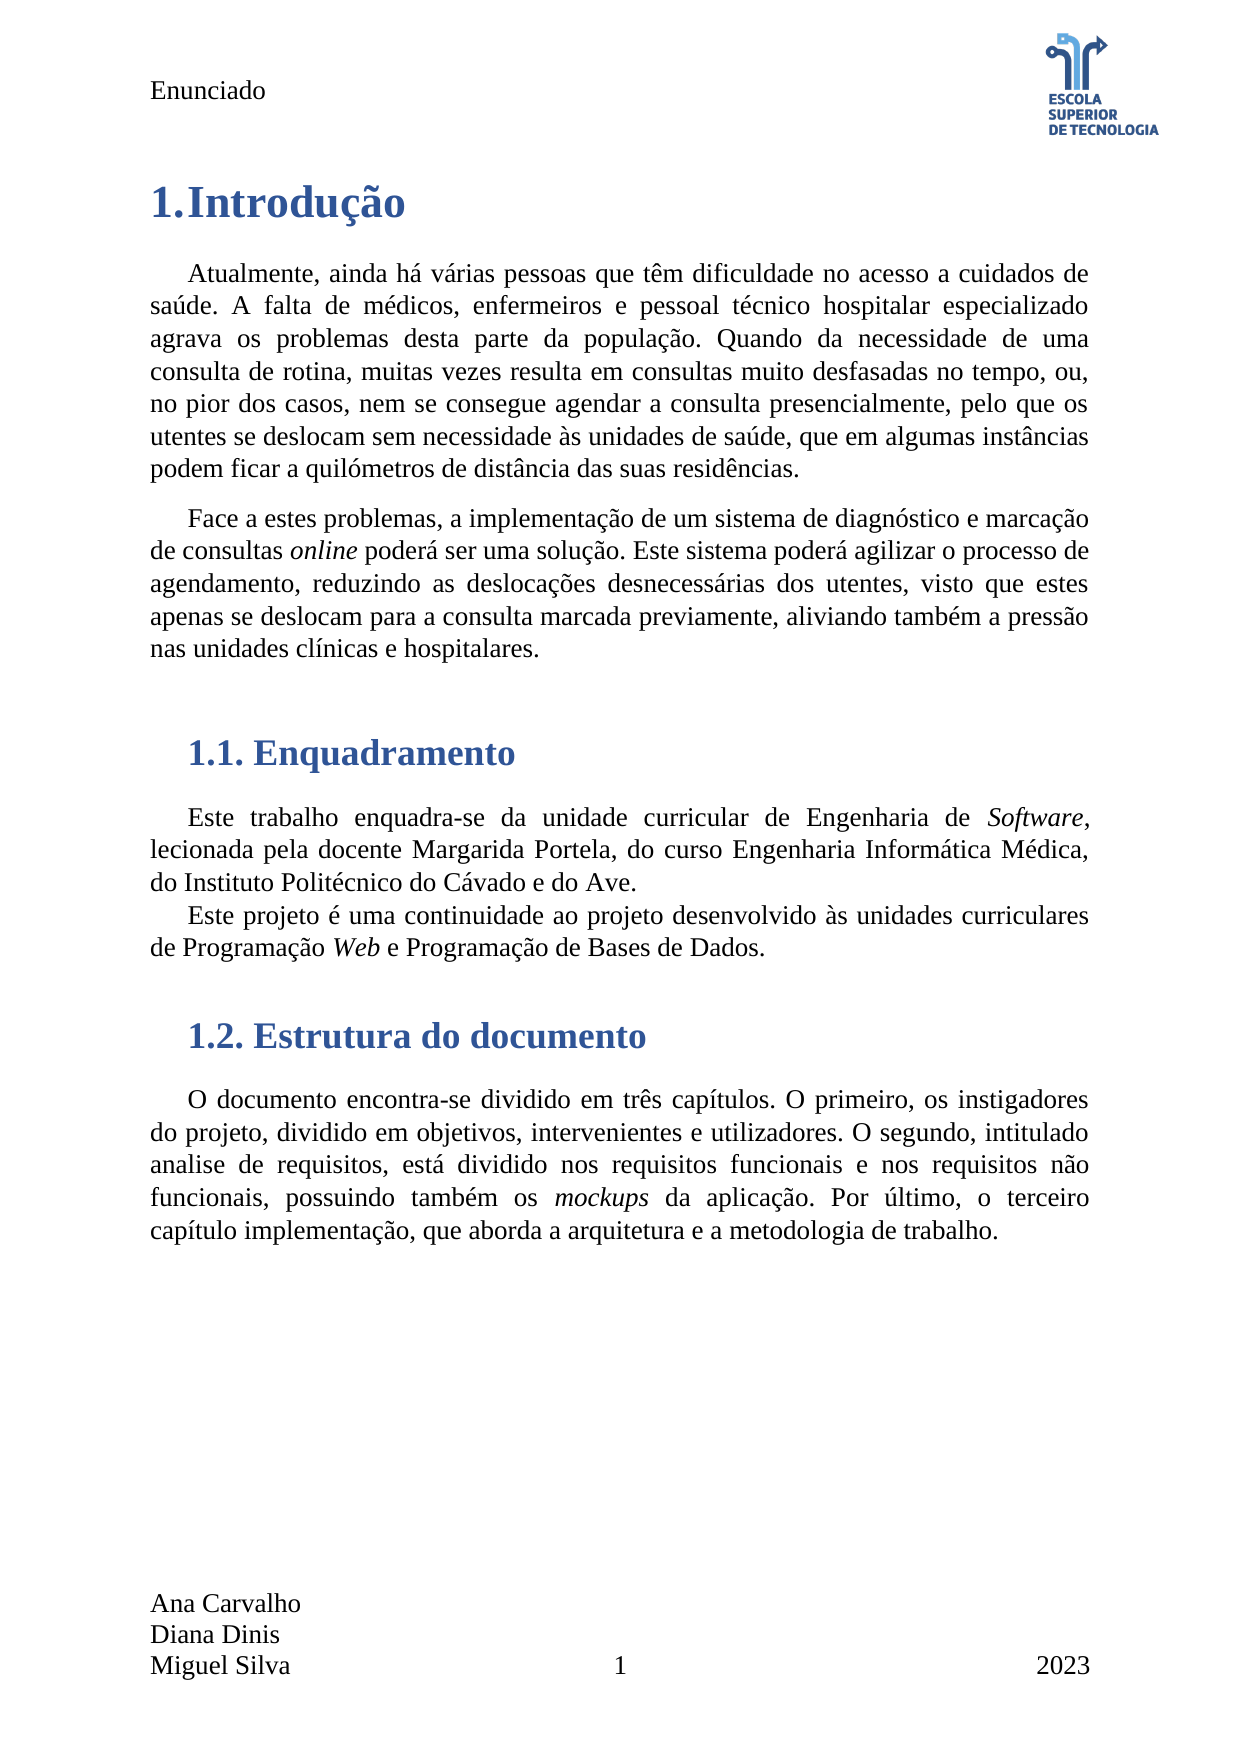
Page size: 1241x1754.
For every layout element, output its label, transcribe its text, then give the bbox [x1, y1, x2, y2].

subtitle Enquadramento [187, 731, 1090, 774]
text Este projeto é uma continuidade ao projeto desenvolvido às unidades curriculares de Programação Web e Programação de Bases de Dados. [150, 899, 1090, 962]
text Face a estes problemas, a implementação de um sistema de diagnóstico e marcação de consultas online poderá ser uma solução. Este sistema poderá agilizar o processo de agendamento, reduzindo as deslocações desnecessárias dos utentes, visto que estes apenas se deslocam para a consulta marcada previamente, aliviando também a pressão nas unidades clínicas e hospitalares. [150, 502, 1090, 663]
text Atualmente, ainda há várias pessoas que têm dificuldade no acesso a cuidados de saúde. A falta de médicos, enfermeiros e pessoal técnico hospitalar especializado agrava os problemas desta parte da população. Quando da necessidade de uma consulta de rotina, muitas vezes resulta em consultas muito desfasadas no tempo, ou, no pior dos casos, nem se consegue agendar a consulta presencialmente, pelo que os utentes se deslocam sem necessidade às unidades de saúde, que em algumas instâncias podem ficar a quilómetros de distância das suas residências. [150, 257, 1090, 484]
subtitle Introdução [150, 175, 1090, 228]
subtitle Estrutura do documento [187, 1013, 1090, 1056]
text Este trabalho enquadra-se da unidade curricular de Engenharia de Software, lecionada pela docente Margarida Portela, do curso Engenharia Informática Médica, do Instituto Politécnico do Cávado e do Ave. [150, 801, 1090, 897]
picture [1043, 23, 1162, 142]
text O documento encontra-se dividido em três capítulos. O primeiro, os instigadores do projeto, dividido em objetivos, intervenientes e utilizadores. O segundo, intitulado analise de requisitos, está dividido nos requisitos funcionais e nos requisitos não funcionais, possuindo também os mockups da aplicação. Por último, o terceiro capítulo implementação, que aborda a arquitetura e a metodologia de trabalho. [150, 1083, 1090, 1245]
